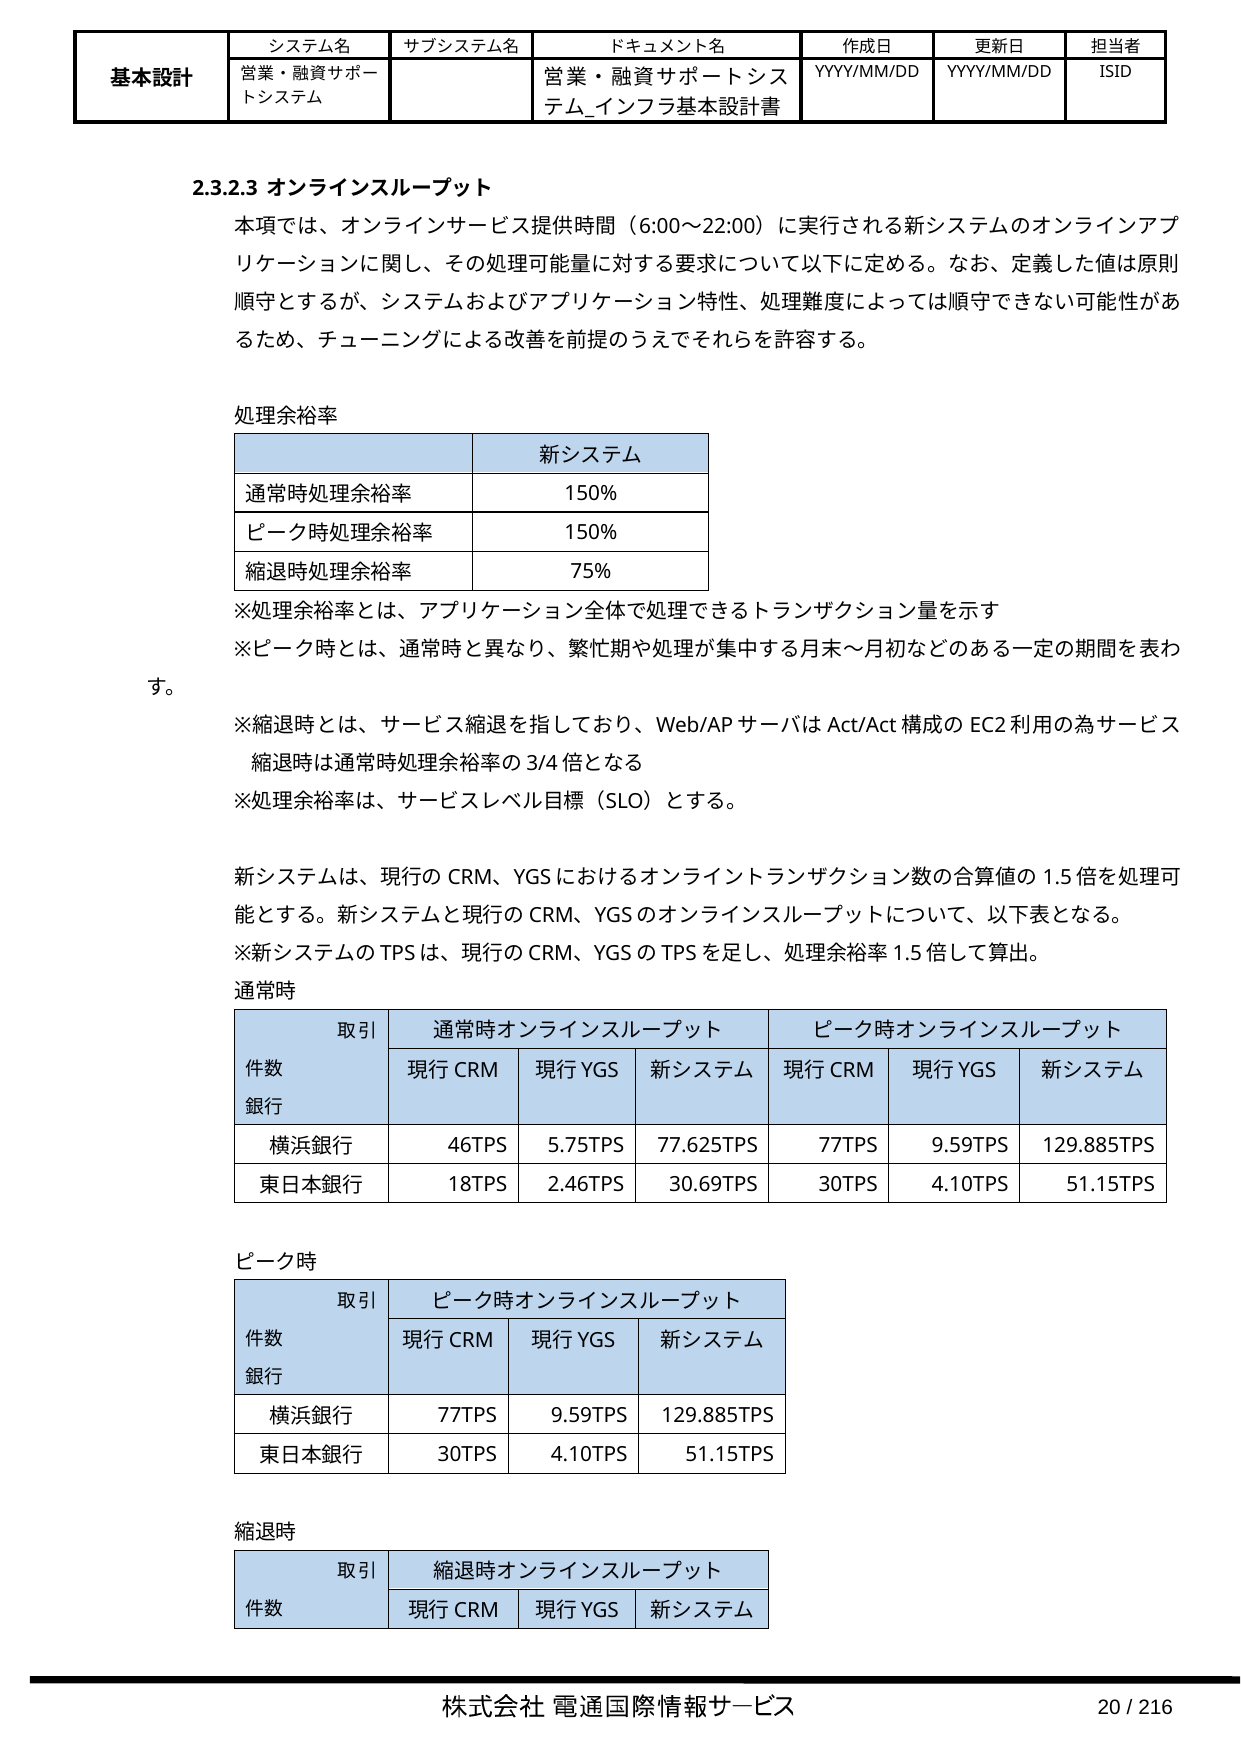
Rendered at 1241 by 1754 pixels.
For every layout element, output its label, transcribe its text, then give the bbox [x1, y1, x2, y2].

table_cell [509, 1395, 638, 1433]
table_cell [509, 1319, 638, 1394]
picture [442, 1694, 794, 1718]
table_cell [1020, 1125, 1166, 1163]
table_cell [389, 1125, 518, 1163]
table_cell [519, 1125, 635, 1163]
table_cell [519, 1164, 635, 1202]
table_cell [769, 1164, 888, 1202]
text 本項では、オンラインサービス提供時間（6:00～22:00）に実行される新システムのオンラインアプリケーションに関し、その処理可能量に対する要求について以下に定める。なお、定義した値は原則順守とするが、システムおよびアプリケーション特性、処理難度によっては順守できない可能性があるため、チューニングによる改善を前提のうえでそれらを許容する。 [234, 205, 1181, 357]
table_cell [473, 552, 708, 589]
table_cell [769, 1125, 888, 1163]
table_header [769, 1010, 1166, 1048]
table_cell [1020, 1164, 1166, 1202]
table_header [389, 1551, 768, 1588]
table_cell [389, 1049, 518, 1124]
text 処理余裕率 [59, 395, 1181, 433]
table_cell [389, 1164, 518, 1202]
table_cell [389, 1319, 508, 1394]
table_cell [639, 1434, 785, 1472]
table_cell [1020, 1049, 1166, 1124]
subtitle オンラインスループット [192, 167, 1181, 205]
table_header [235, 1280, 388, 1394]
text ※処理余裕率は、サービスレベル目標（SLO）とする。 [234, 781, 1181, 819]
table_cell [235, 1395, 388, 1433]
text 新システムは、現行のCRM、YGSにおけるオンライントランザクション数の合算値の1.5倍を処理可能とする。新システムと現行のCRM、YGSのオンラインスループットについて、以下表となる。 [234, 857, 1181, 933]
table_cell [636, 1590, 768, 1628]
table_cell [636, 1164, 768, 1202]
text ※新システムのTPSは、現行のCRM、YGSのTPSを足し、処理余裕率1.5倍して算出。 [146, 933, 1181, 971]
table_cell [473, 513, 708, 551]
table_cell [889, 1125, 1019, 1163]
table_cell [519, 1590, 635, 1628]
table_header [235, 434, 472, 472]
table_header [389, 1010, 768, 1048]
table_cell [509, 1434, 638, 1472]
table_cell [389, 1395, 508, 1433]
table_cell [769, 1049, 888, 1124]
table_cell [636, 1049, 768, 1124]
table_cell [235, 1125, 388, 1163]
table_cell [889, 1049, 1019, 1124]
text ※縮退時とは、サービス縮退を指しており、Web/APサーバはAct/Act構成のEC2利用の為サービス縮退時は通常時処理余裕率の3/4倍となる [234, 705, 1181, 781]
text ※処理余裕率とは、アプリケーション全体で処理できるトランザクション量を示す [146, 591, 1181, 629]
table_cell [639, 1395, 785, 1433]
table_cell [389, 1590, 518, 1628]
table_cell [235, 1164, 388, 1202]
text 縮退時 [146, 1511, 1181, 1549]
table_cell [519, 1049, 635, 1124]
text ピーク時 [146, 1241, 1181, 1279]
text ※ピーク時とは、通常時と異なり、繁忙期や処理が集中する月末～月初などのある一定の期間を表わす。 [146, 629, 1181, 705]
text 通常時 [234, 971, 1181, 1009]
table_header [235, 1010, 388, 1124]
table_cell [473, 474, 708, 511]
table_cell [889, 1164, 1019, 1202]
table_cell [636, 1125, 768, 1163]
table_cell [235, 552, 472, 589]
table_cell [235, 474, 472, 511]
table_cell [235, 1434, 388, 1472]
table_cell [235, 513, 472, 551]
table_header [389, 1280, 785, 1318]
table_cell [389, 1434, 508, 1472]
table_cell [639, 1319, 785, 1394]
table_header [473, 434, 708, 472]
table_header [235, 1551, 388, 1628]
